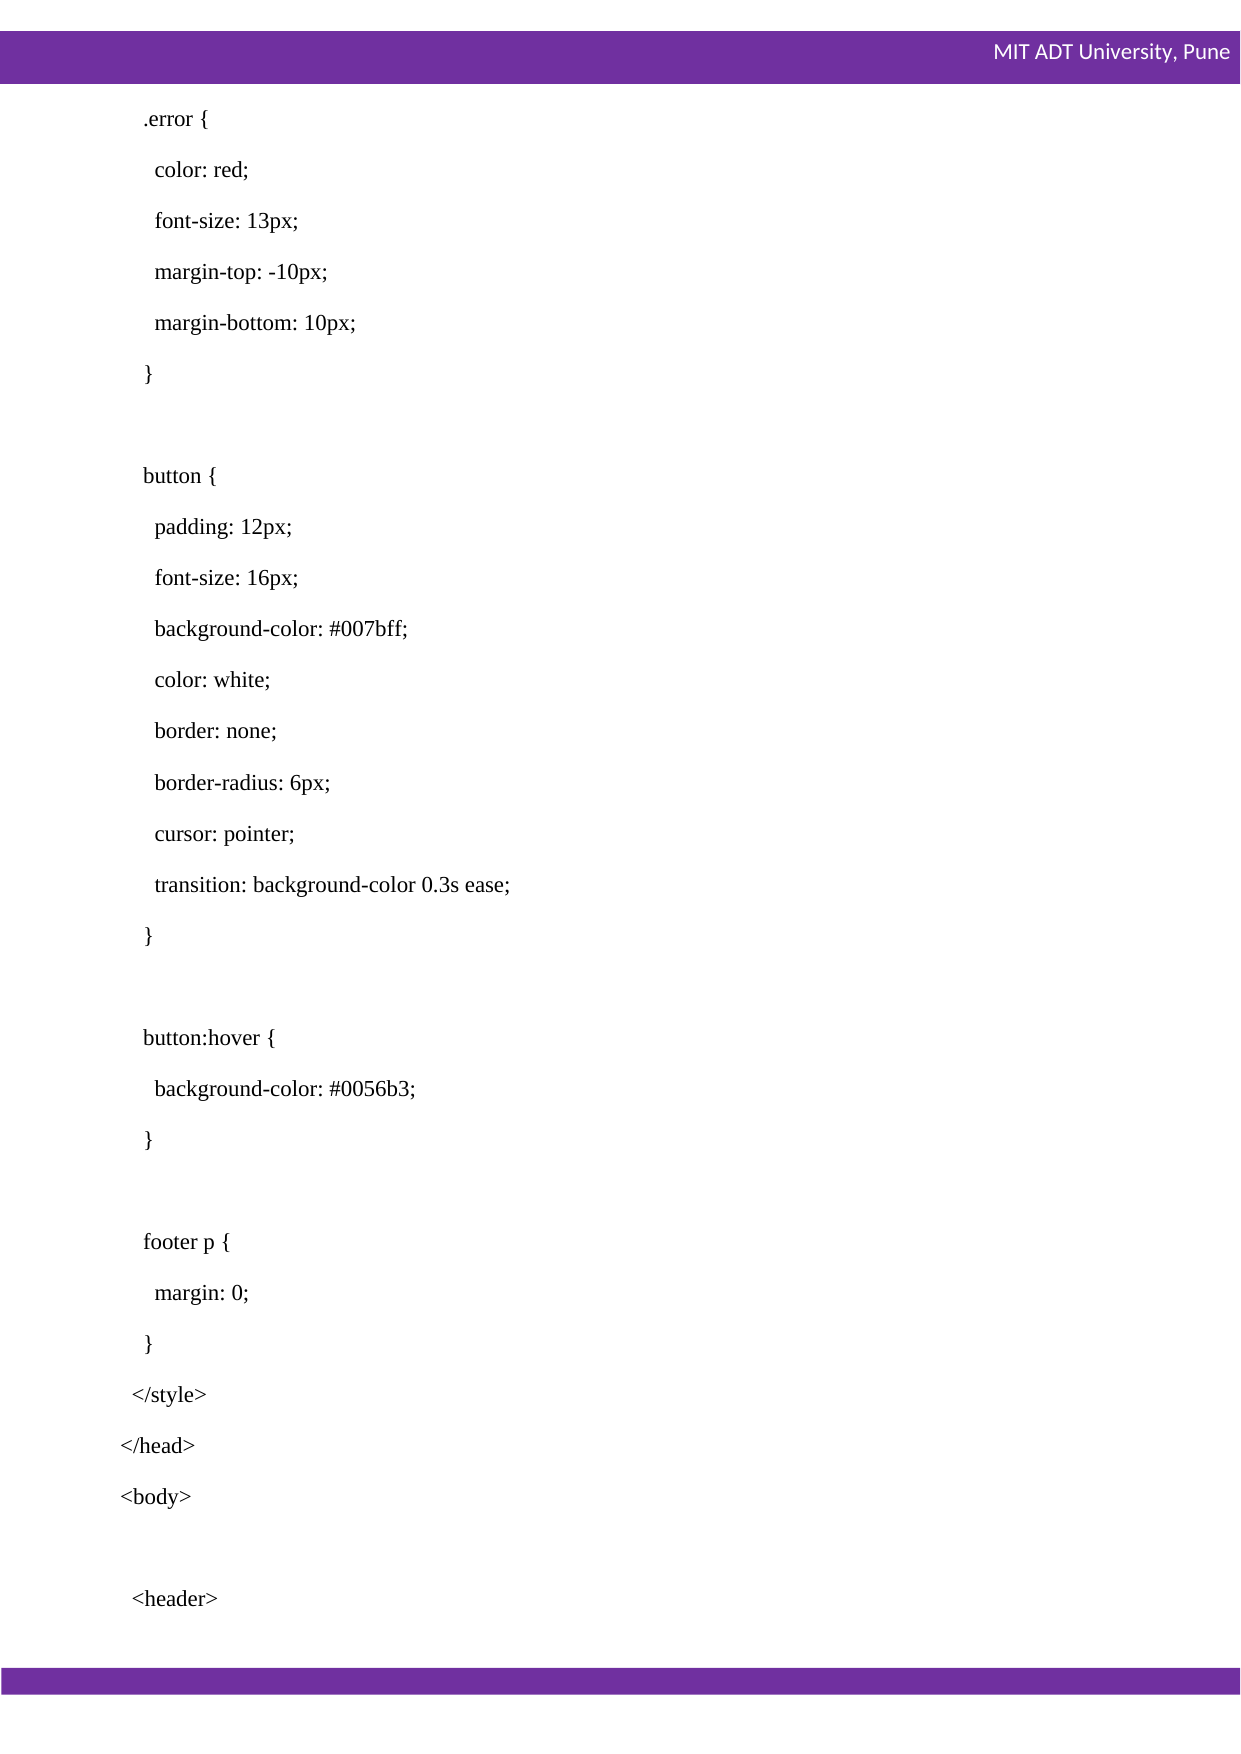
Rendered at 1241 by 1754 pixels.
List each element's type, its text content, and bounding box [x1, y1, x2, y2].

text background-color: #007bff; [120, 615, 1195, 642]
text <body> [120, 1483, 1195, 1509]
text border-radius: 6px; [120, 768, 1195, 795]
text border: none; [120, 717, 1195, 744]
text .error { [120, 105, 1195, 131]
text } [120, 1330, 1195, 1356]
text color: white; [120, 666, 1195, 693]
text </head> [120, 1432, 1195, 1458]
text padding: 12px; [120, 513, 1195, 540]
text button { [120, 462, 1195, 489]
text transition: background-color 0.3s ease; [120, 871, 1195, 897]
text font-size: 16px; [120, 564, 1195, 591]
text } [120, 360, 1195, 387]
text font-size: 13px; [120, 207, 1195, 233]
text footer p { [120, 1228, 1195, 1254]
text background-color: #0056b3; [120, 1075, 1195, 1101]
text color: red; [120, 156, 1195, 182]
text } [120, 1126, 1195, 1152]
text } [120, 922, 1195, 948]
text button:hover { [120, 1024, 1195, 1050]
text margin-top: -10px; [120, 258, 1195, 284]
text margin: 0; [120, 1279, 1195, 1305]
text </style> [120, 1381, 1195, 1407]
text cursor: pointer; [120, 819, 1195, 846]
text margin-bottom: 10px; [120, 309, 1195, 336]
text <header> [120, 1585, 1195, 1612]
